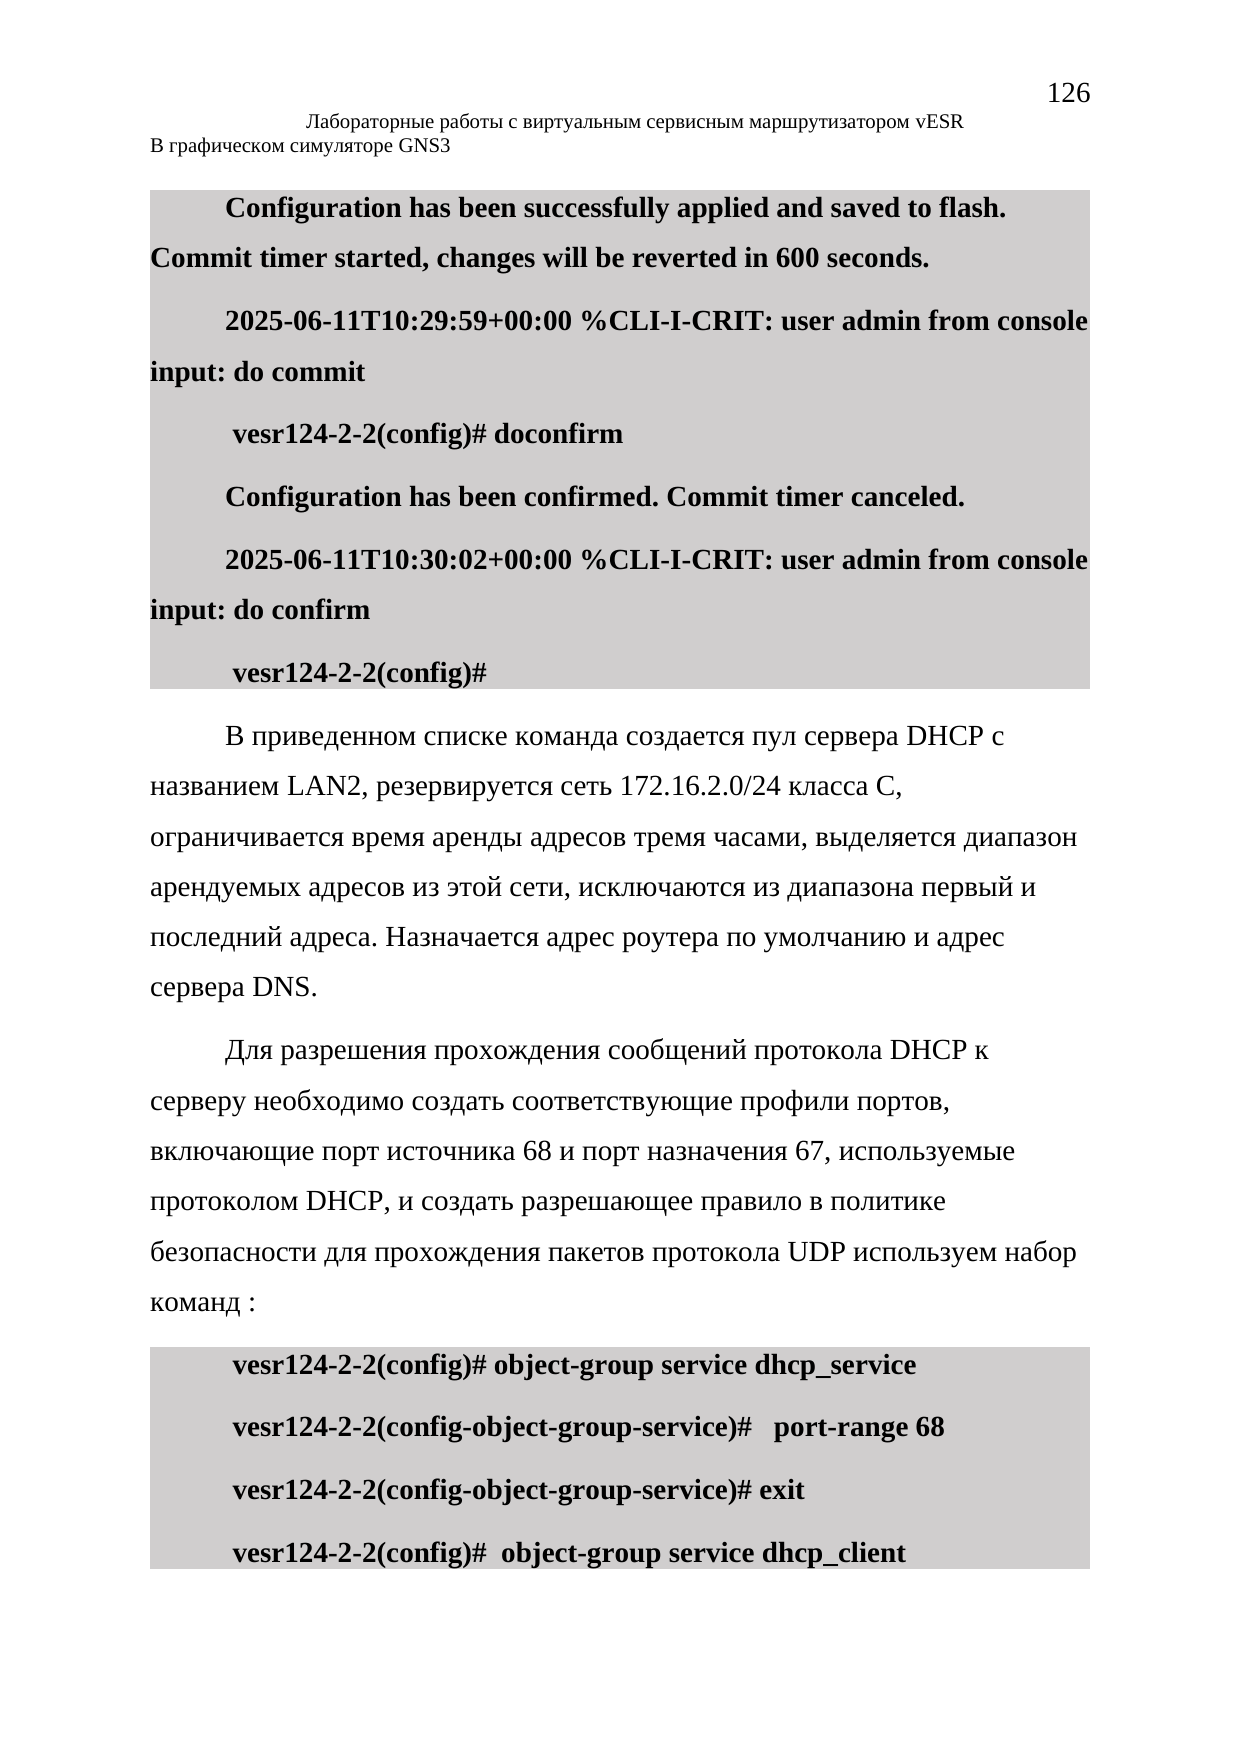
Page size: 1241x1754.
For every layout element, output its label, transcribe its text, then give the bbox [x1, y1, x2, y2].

text 2025-06-11T10:30:02+00:00 %CLI-I-CRIT: user admin from console input: do confirm [150, 542, 1090, 626]
text vesr124-2-2(config)# object-group service dhcp_service [150, 1347, 1090, 1380]
text Configuration has been confirmed. Commit timer canceled. [150, 479, 1090, 513]
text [150, 1472, 1090, 1506]
text vesr124-2-2(config)# doconfirm [150, 416, 1090, 450]
text vesr124-2-2(config)# [150, 655, 1090, 689]
text Для разрешения прохождения сообщений протокола DHCP к серверу необходимо создать соответствующие профили портов, включающие порт источника 68 и порт назначения 67, используемые протоколом DHCP, и создать разрешающее правило в политике безопасности для прохождения пакетов протокола UDP используем набор команд : [150, 1032, 1090, 1317]
text vesr124-2-2(config)# object-group service dhcp_client [150, 1535, 1090, 1569]
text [150, 1409, 1090, 1443]
text В приведенном списке команда создается пул сервера DHCP с названием LAN2, резервируется сеть 172.16.2.0/24 класса С, ограничивается время аренды адресов тремя часами, выделяется диапазон арендуемых адресов из этой сети, исключаются из диапазона первый и последний адреса. Назначается адрес роутера по умолчанию и адрес сервера DNS. [150, 718, 1090, 1003]
text 2025-06-11T10:29:59+00:00 %CLI-I-CRIT: user admin from console input: do commit [150, 303, 1090, 387]
text Configuration has been successfully applied and saved to flash. Commit timer started, changes will be reverted in 600 seconds. [150, 190, 1090, 274]
